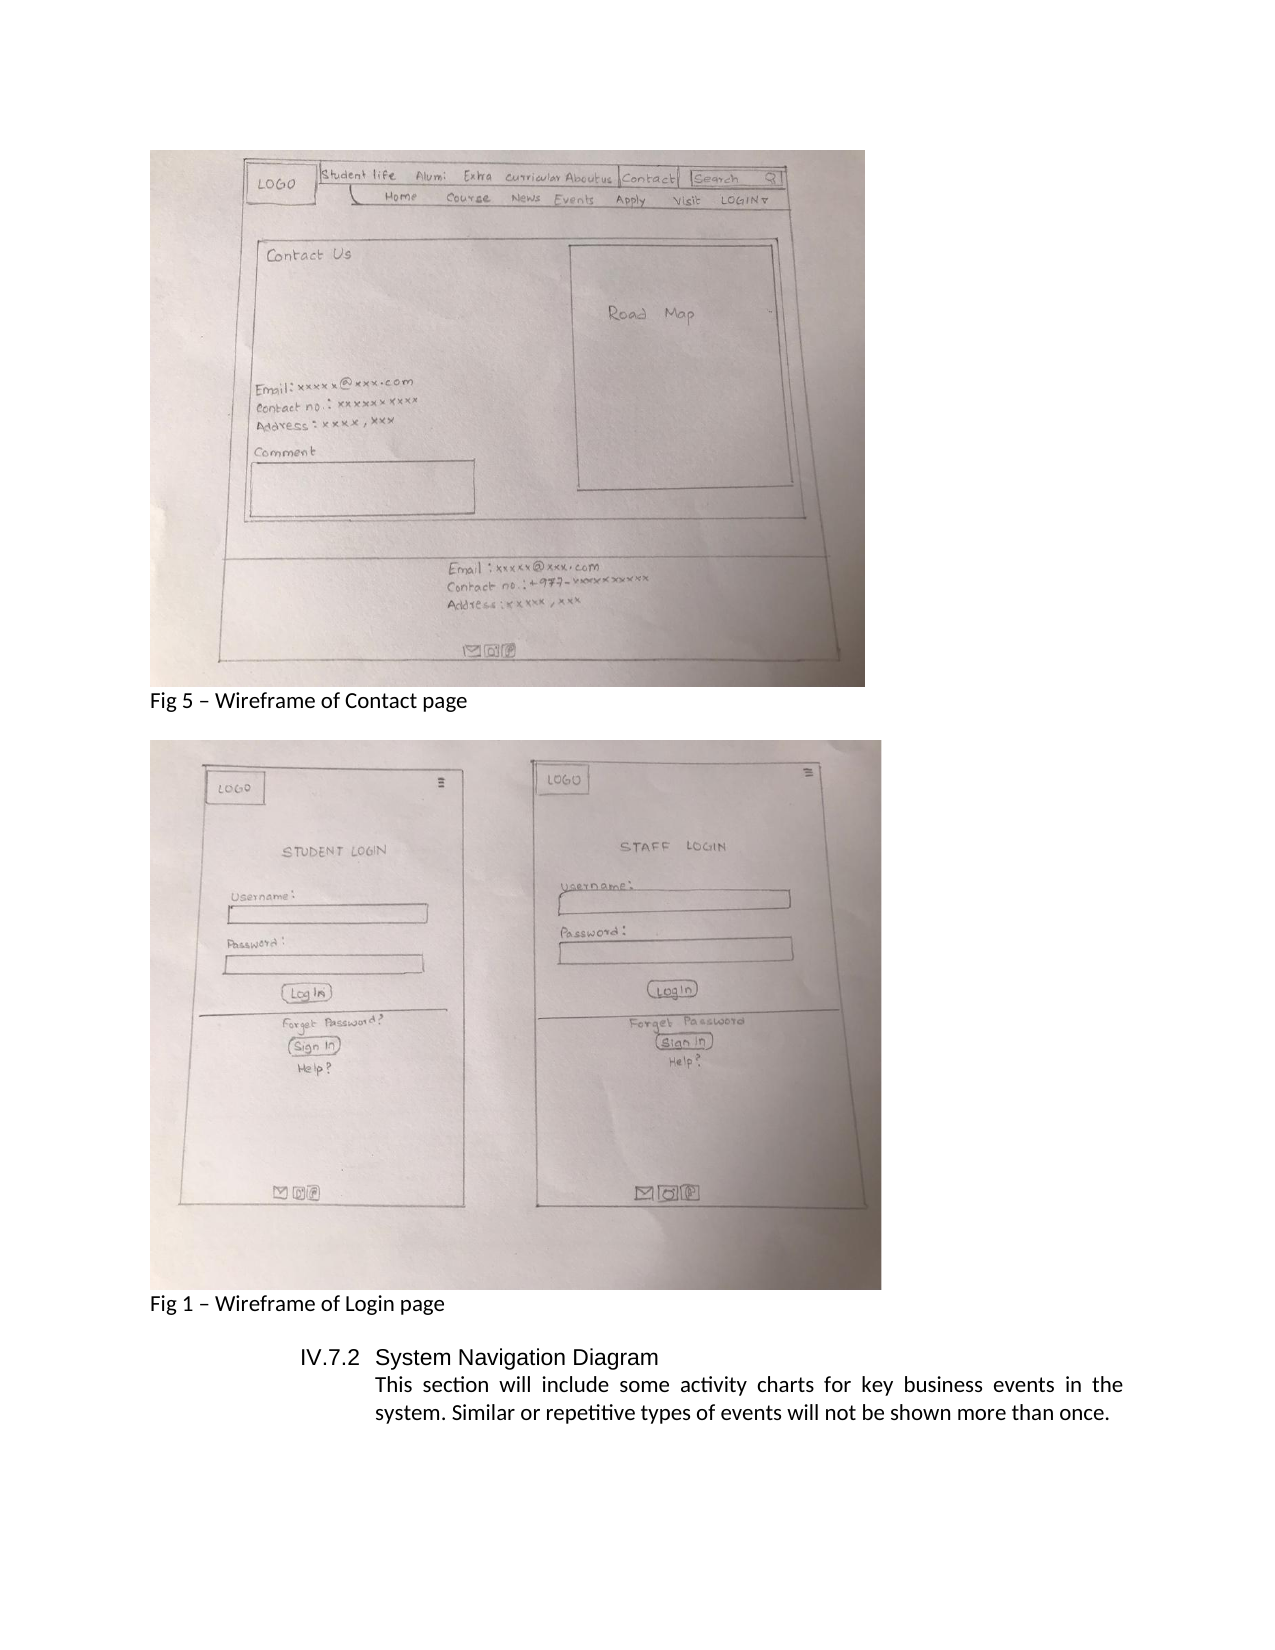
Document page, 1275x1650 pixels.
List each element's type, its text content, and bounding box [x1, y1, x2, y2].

title System Navigation Diagram [300, 1344, 1125, 1370]
picture [150, 740, 882, 1290]
title This section will include some activity charts for key business events in the system. Similar or repetitive types of events will not be shown more than once. [375, 1370, 1125, 1426]
text Fig 1 – Wireframe of Login page [150, 1289, 1125, 1317]
picture [150, 150, 865, 687]
text Fig 5 – Wireframe of Contact page [150, 686, 1125, 714]
